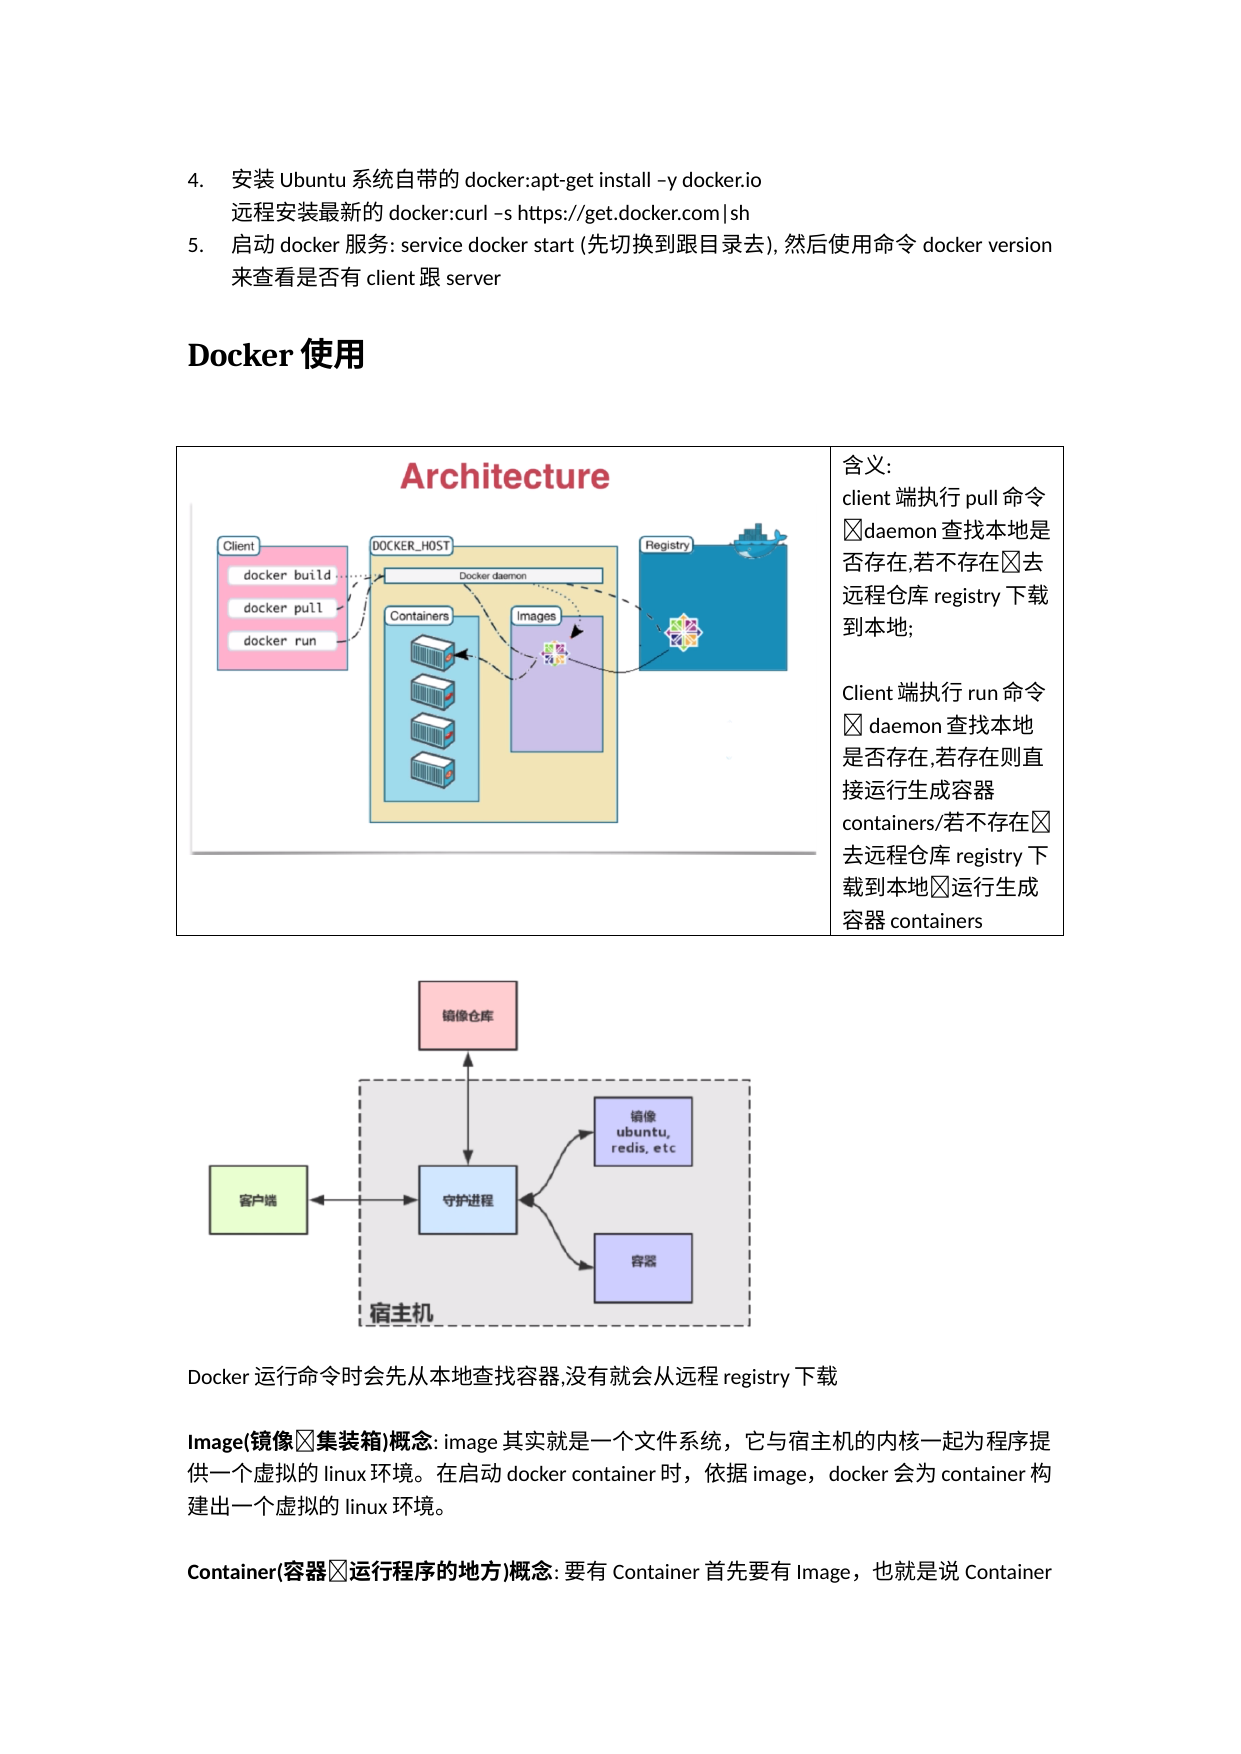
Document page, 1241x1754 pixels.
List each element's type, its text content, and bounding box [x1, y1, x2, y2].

subtitle Docker使用 [187, 319, 1053, 384]
text Docker运行命令时会先从本地查找容器,没有就会从远程registry下载 [187, 1358, 1053, 1391]
table_header [177, 447, 830, 935]
text 4. 安装Ubuntu系统自带的docker:apt-get install –y docker.io [187, 162, 1053, 194]
picture [187, 968, 757, 1332]
text 远程安装最新的docker:curl –s https://get.docker.com|sh [187, 194, 1053, 227]
text 5. 启动docker服务: service docker start (先切换到跟目录去), 然后使用命令docker version 来查看是否有client跟server [187, 227, 1053, 292]
text Image(镜像集装箱)概念: image其实就是一个文件系统，它与宿主机的内核一起为程序提供一个虚拟的linux环境。在启动docker container时，依据image，docker会为container构建出一个虚拟的linux环境。 [187, 1423, 1053, 1521]
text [187, 1553, 1053, 1586]
table_header 含义: client端执行pull命令daemon查找本地是否存在,若不存在去远程仓库registry下载到本地; Client端执行run命令 daemon查找本地是否存在,若存在则直接运行生成容器containers/若不存在去远程仓库registry下载到本地运行生成容器containers [831, 447, 1063, 935]
picture [187, 462, 817, 855]
